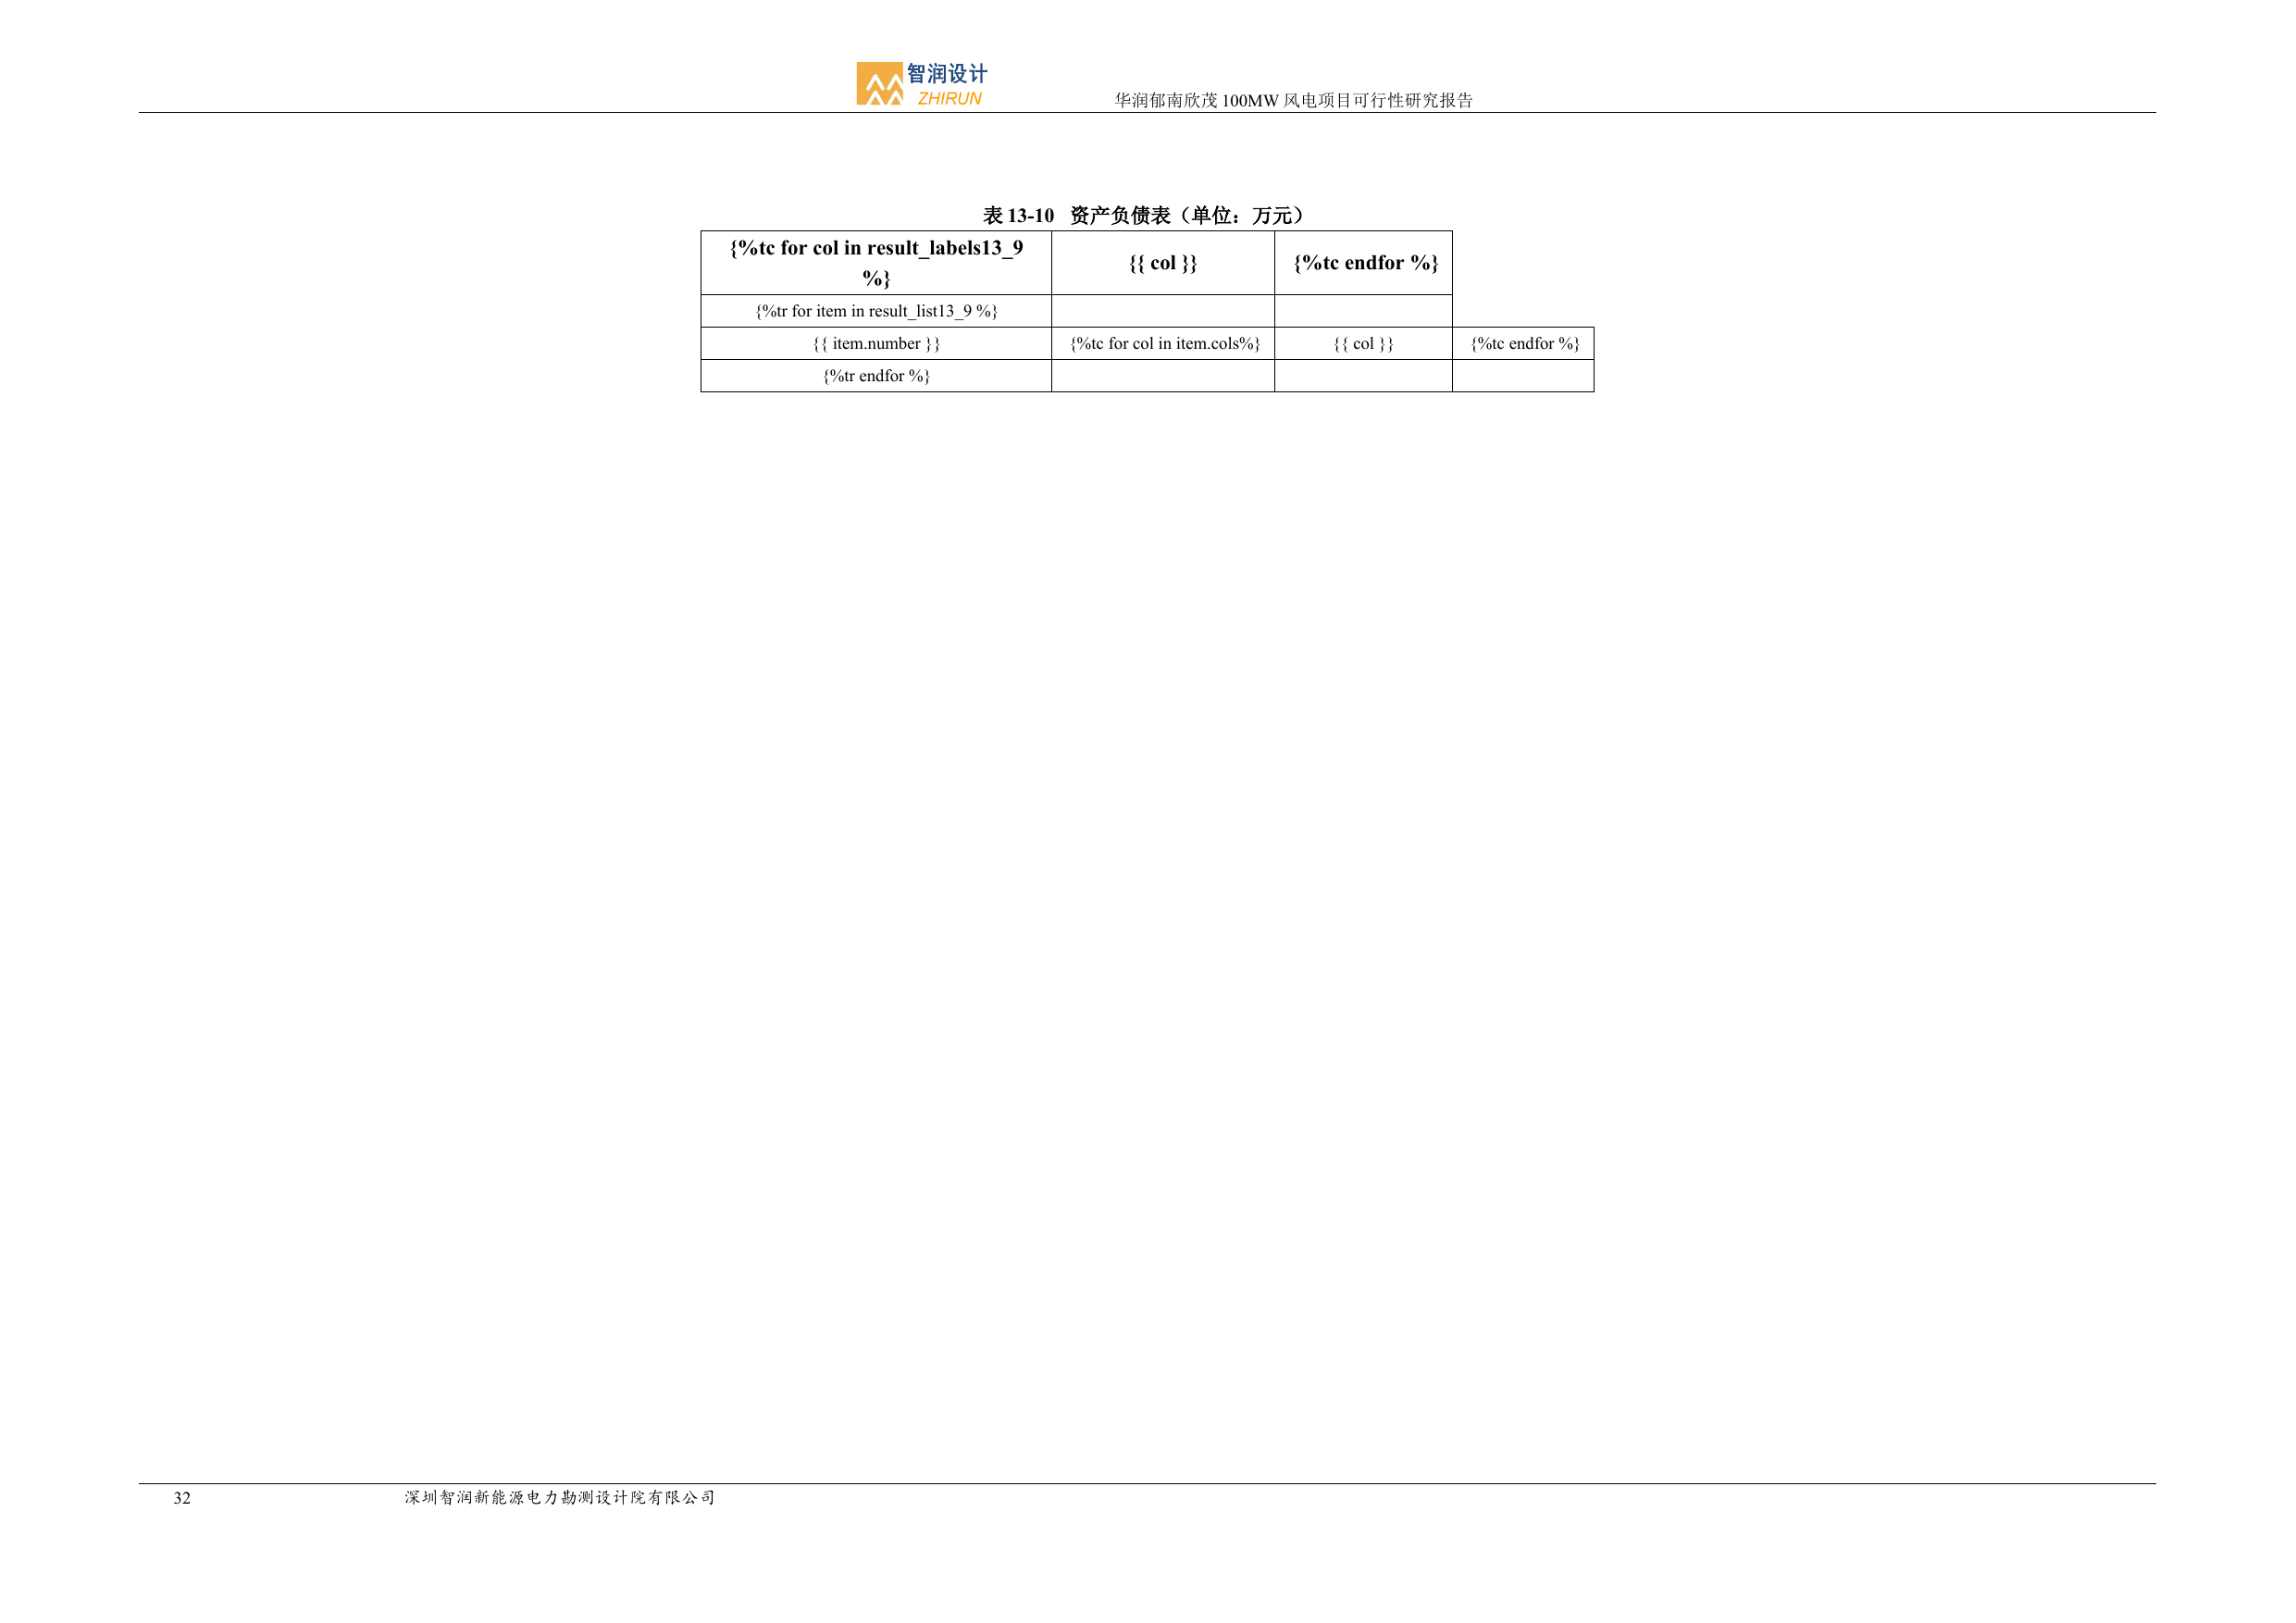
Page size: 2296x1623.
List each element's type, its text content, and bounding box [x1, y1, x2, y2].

picture [856, 60, 988, 106]
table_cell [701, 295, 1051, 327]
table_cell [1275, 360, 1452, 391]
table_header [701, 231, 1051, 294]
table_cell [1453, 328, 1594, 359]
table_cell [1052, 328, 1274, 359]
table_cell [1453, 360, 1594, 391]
text 表13-10 资产负债表（单位：万元） [139, 199, 2156, 230]
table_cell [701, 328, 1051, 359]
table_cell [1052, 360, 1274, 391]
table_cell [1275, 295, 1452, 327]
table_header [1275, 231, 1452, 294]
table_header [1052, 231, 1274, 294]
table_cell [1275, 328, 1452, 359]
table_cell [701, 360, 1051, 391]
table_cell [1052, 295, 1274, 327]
